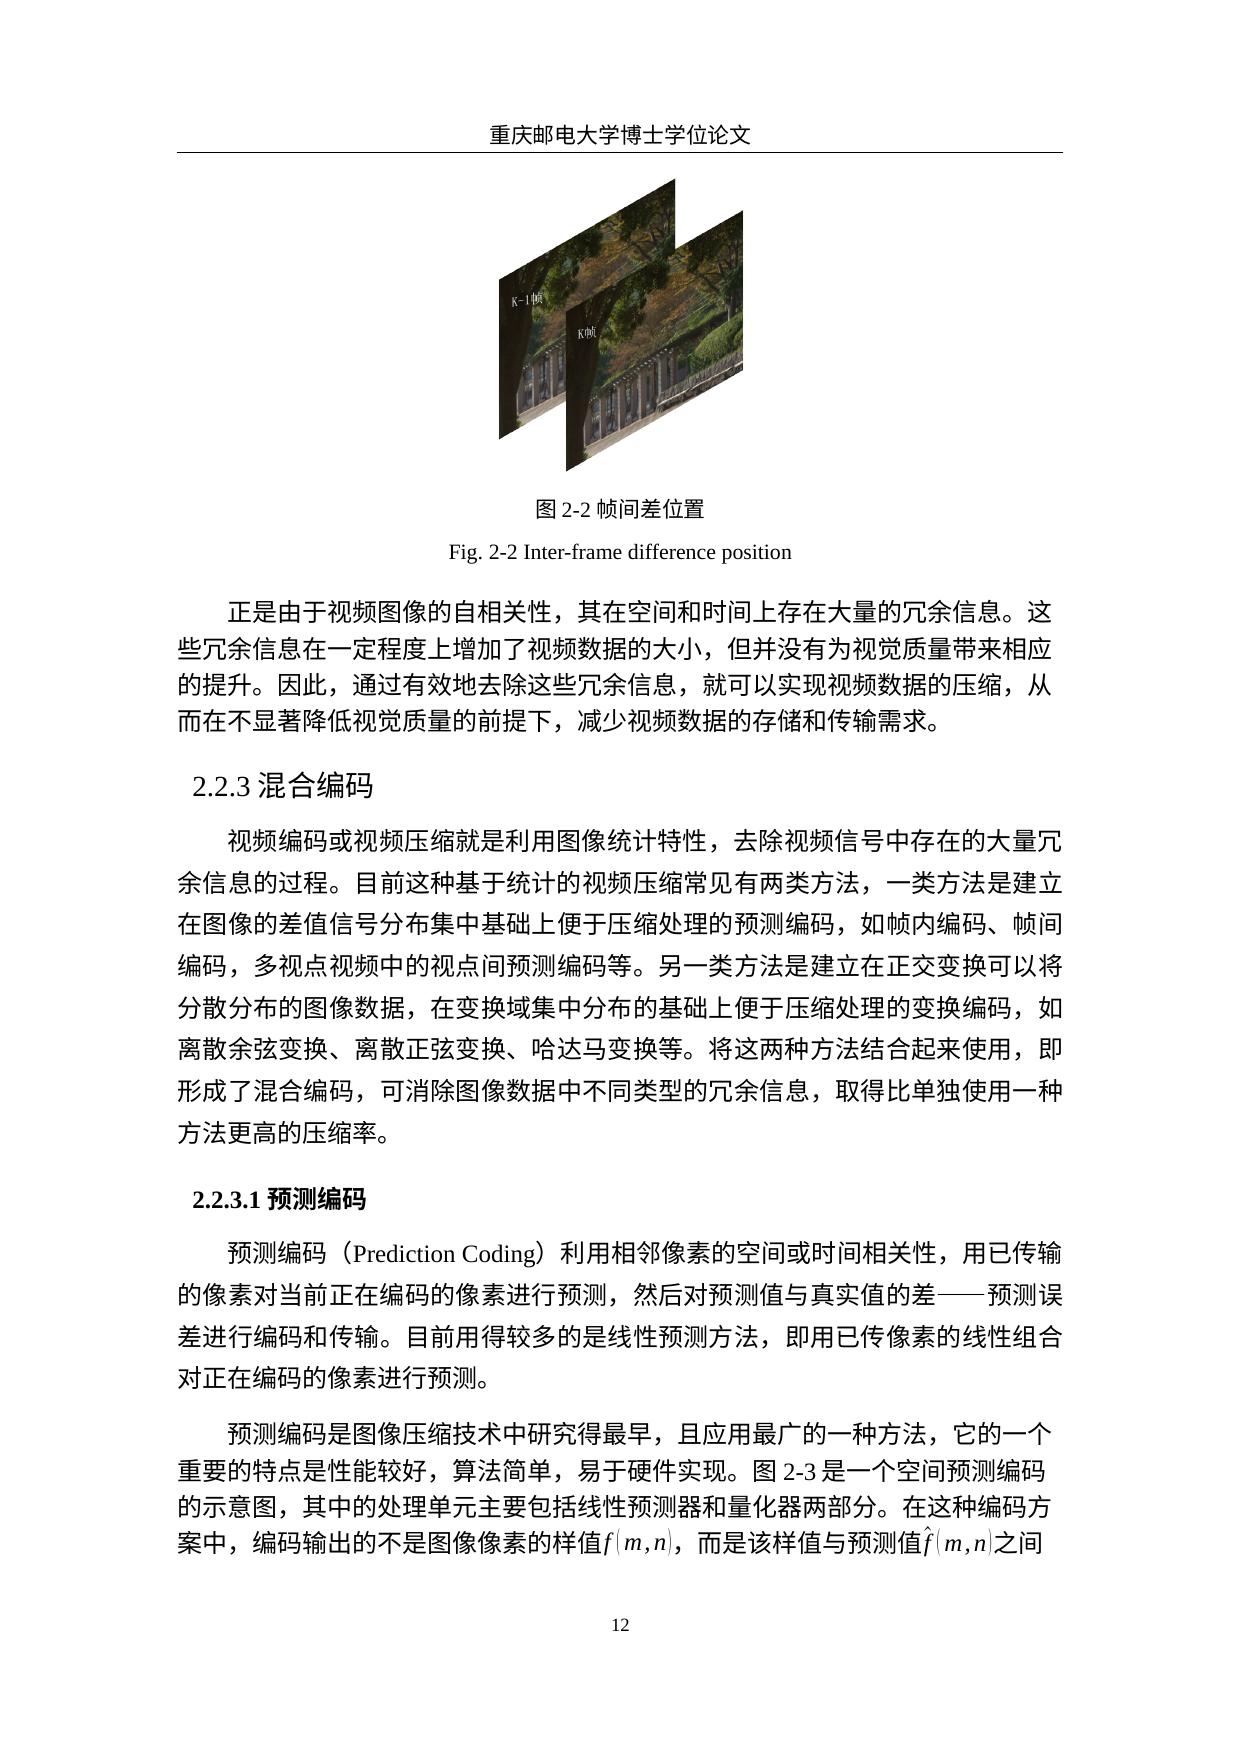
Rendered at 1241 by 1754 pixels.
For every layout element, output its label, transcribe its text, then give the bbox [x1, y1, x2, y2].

text 正是由于视频图像的自相关性，其在空间和时间上存在大量的冗余信息。这些冗余信息在一定程度上增加了视频数据的大小，但并没有为视觉质量带来相应的提升。因此，通过有效地去除这些冗余信息，就可以实现视频数据的压缩，从而在不显著降低视觉质量的前提下，减少视频数据的存储和传输需求。 [177, 593, 1063, 738]
text 图 2-2 帧间差位置 [177, 484, 1063, 526]
text 视频编码或视频压缩就是利用图像统计特性，去除视频信号中存在的大量冗余信息的过程。目前这种基于统计的视频压缩常见有两类方法，一类方法是建立在图像的差值信号分布集中基础上便于压缩处理的预测编码，如帧内编码、帧间编码，多视点视频中的视点间预测编码等。另一类方法是建立在正交变换可以将分散分布的图像数据，在变换域集中分布的基础上便于压缩处理的变换编码，如离散余弦变换、离散正弦变换、哈达马变换等。将这两种方法结合起来使用，即形成了混合编码，可消除图像数据中不同类型的冗余信息，取得比单独使用一种方法更高的压缩率。 [177, 817, 1063, 1150]
subtitle 预测编码 [192, 1175, 1063, 1217]
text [177, 1415, 1063, 1560]
subtitle 混合编码 [192, 763, 1063, 804]
text 预测编码（Prediction Coding）利用相邻像素的空间或时间相关性，用已传输的像素对当前正在编码的像素进行预测，然后对预测值与真实值的差——预测误差进行编码和传输。目前用得较多的是线性预测方法，即用已传像素的线性组合对正在编码的像素进行预测。 [177, 1229, 1063, 1396]
